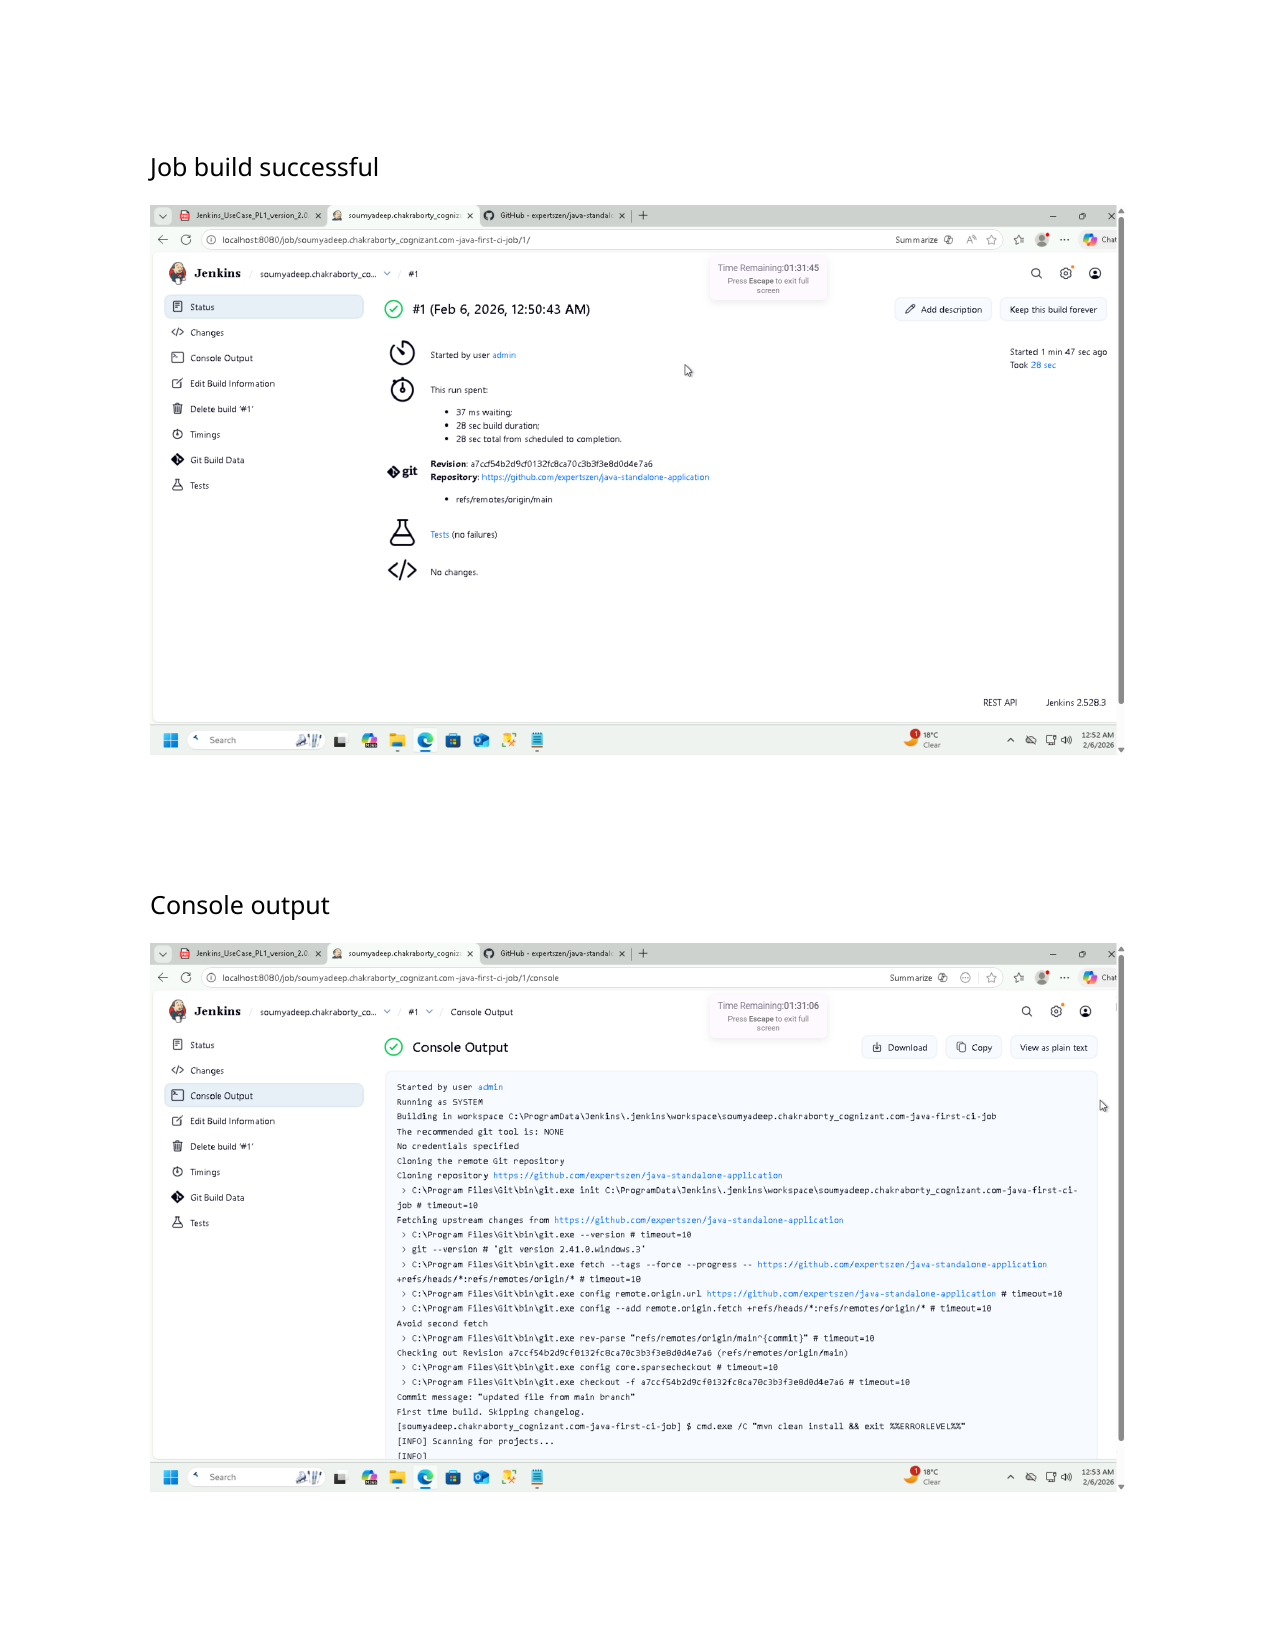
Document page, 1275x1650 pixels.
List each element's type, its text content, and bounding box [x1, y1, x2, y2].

text Console output [150, 888, 1125, 922]
text Job build successful [150, 150, 1125, 184]
picture [150, 205, 1125, 755]
picture [150, 943, 1125, 1492]
